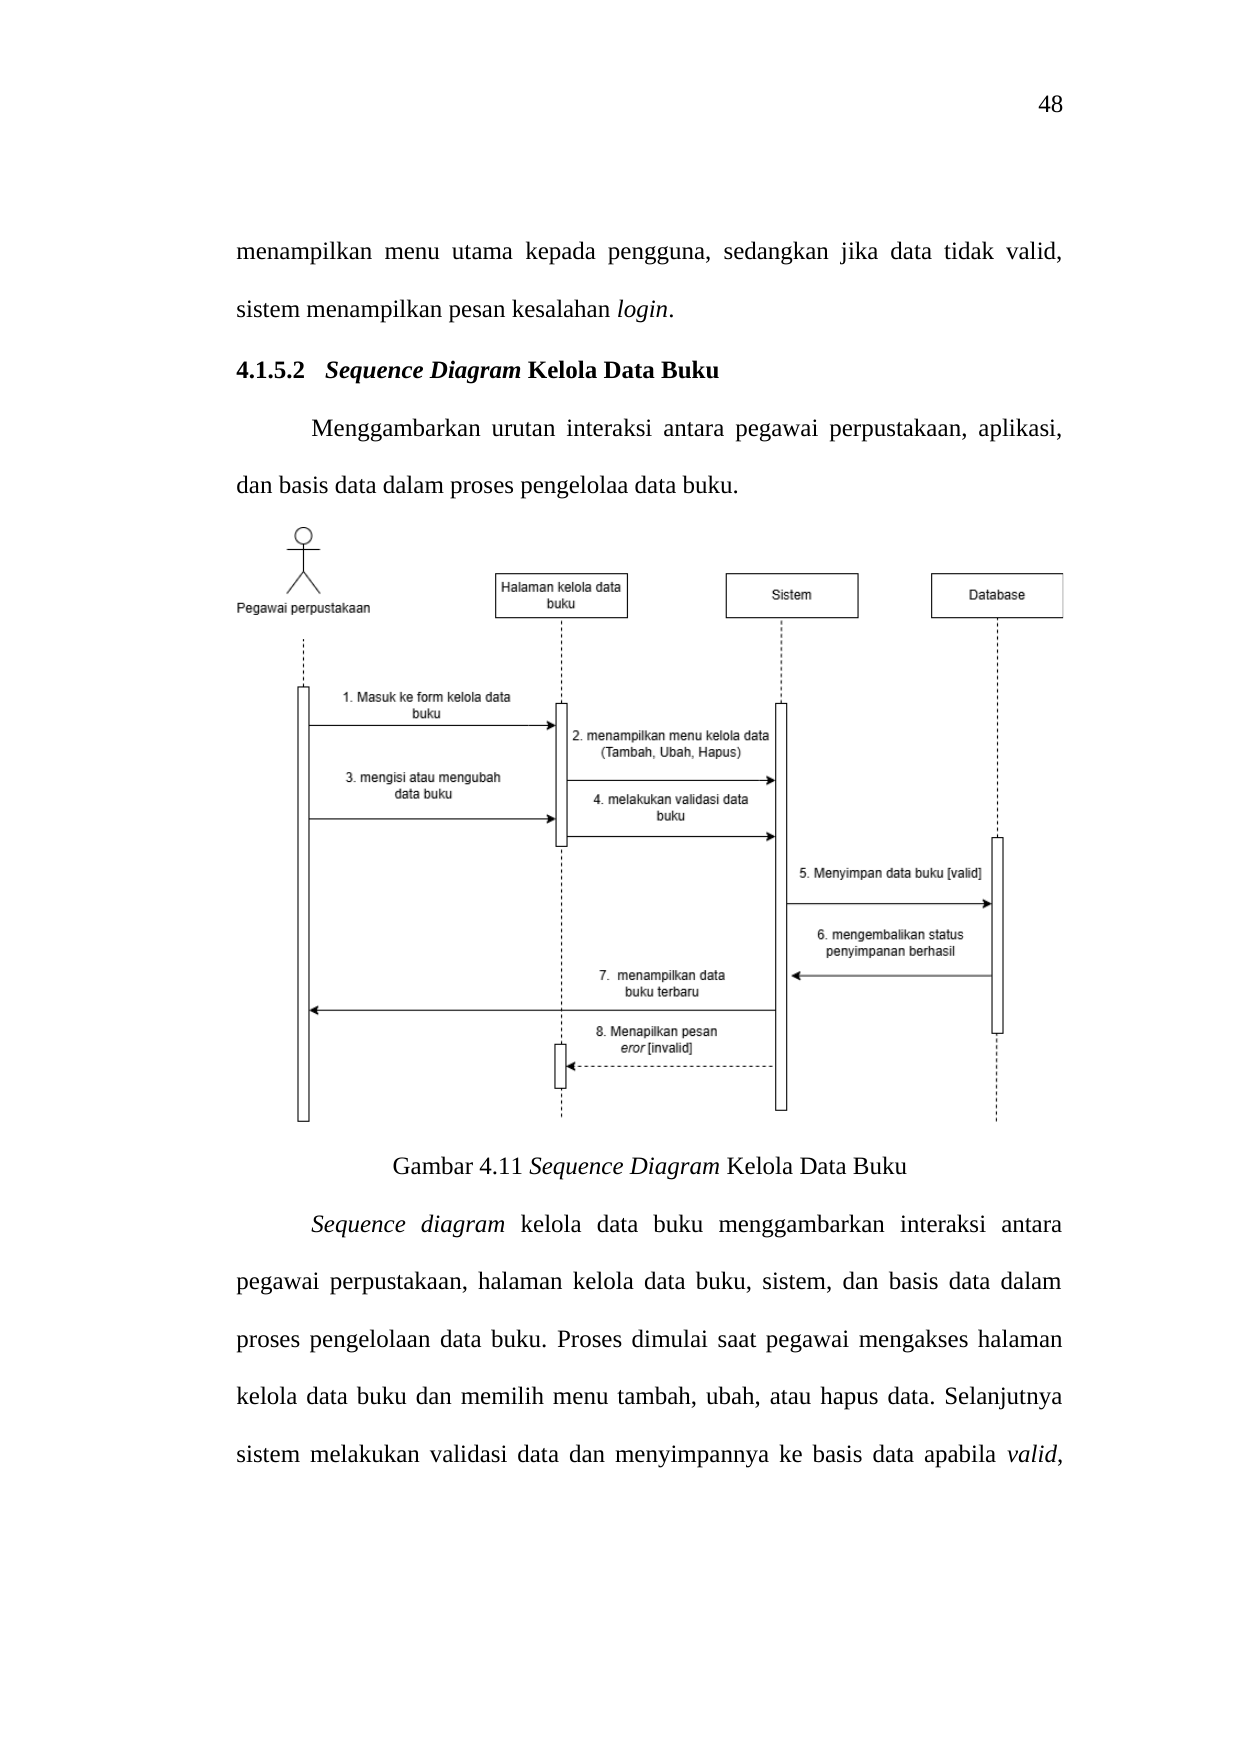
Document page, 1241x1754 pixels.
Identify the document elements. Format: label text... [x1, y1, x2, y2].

text Gambar 4.11 Sequence Diagram Kelola Data Buku [236, 1151, 1063, 1180]
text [236, 1209, 1063, 1467]
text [236, 236, 1063, 322]
picture [236, 527, 1064, 1123]
subtitle 4.1.5.2 Sequence Diagram Kelola Data Buku [236, 355, 1063, 384]
text Menggambarkan urutan interaksi antara pegawai perpustakaan, aplikasi, dan basis data dalam proses pengelolaa data buku. [236, 413, 1063, 499]
